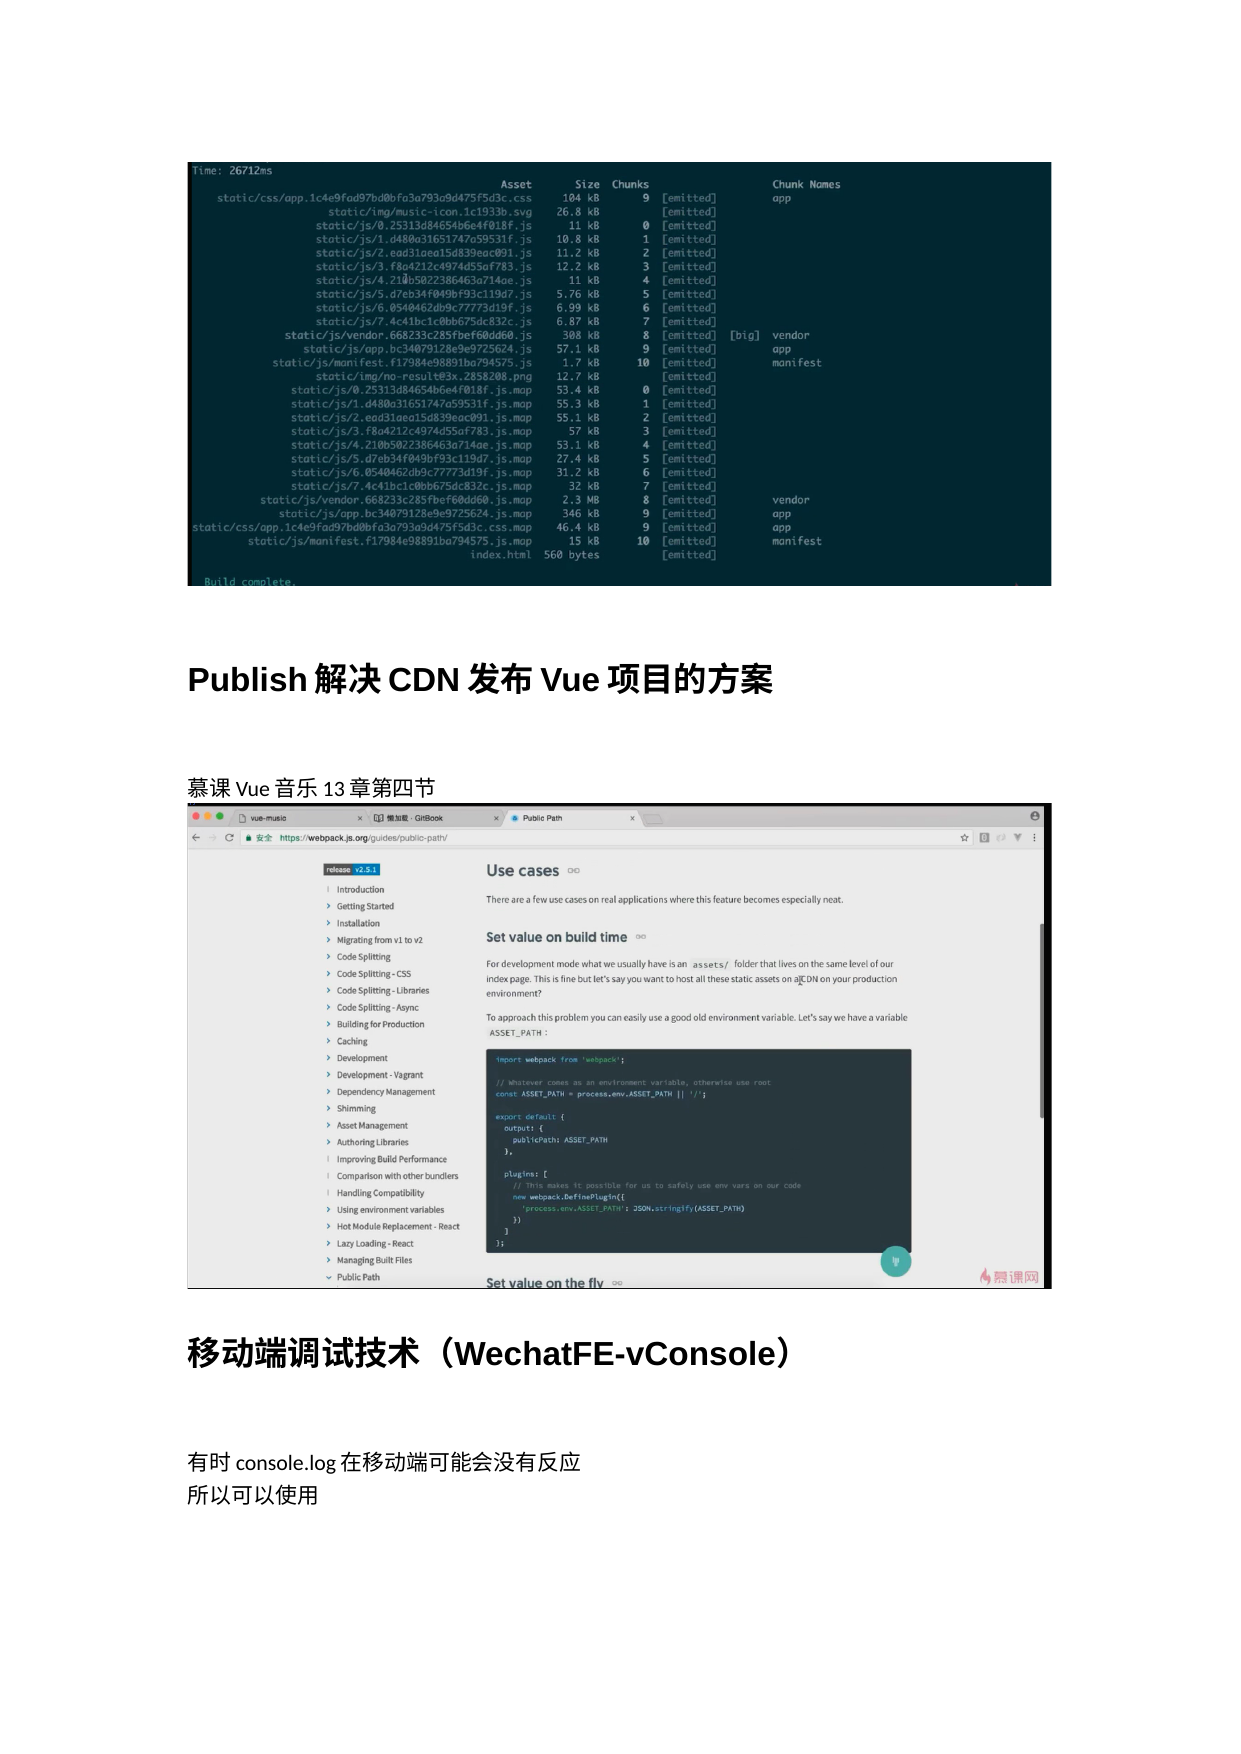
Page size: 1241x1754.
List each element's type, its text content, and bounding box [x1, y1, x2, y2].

subtitle 移动端调试技术（WechatFE-vConsole） [187, 1318, 1053, 1383]
picture [187, 803, 1052, 1289]
text 慕课Vue音乐13章第四节 [187, 771, 1053, 803]
subtitle Publish解决CDN发布Vue项目的方案 [187, 644, 1053, 709]
picture [194, 162, 1052, 586]
text 所以可以使用 [187, 1477, 1053, 1510]
text 有时console.log在移动端可能会没有反应 [187, 1445, 1053, 1477]
picture [187, 162, 191, 586]
